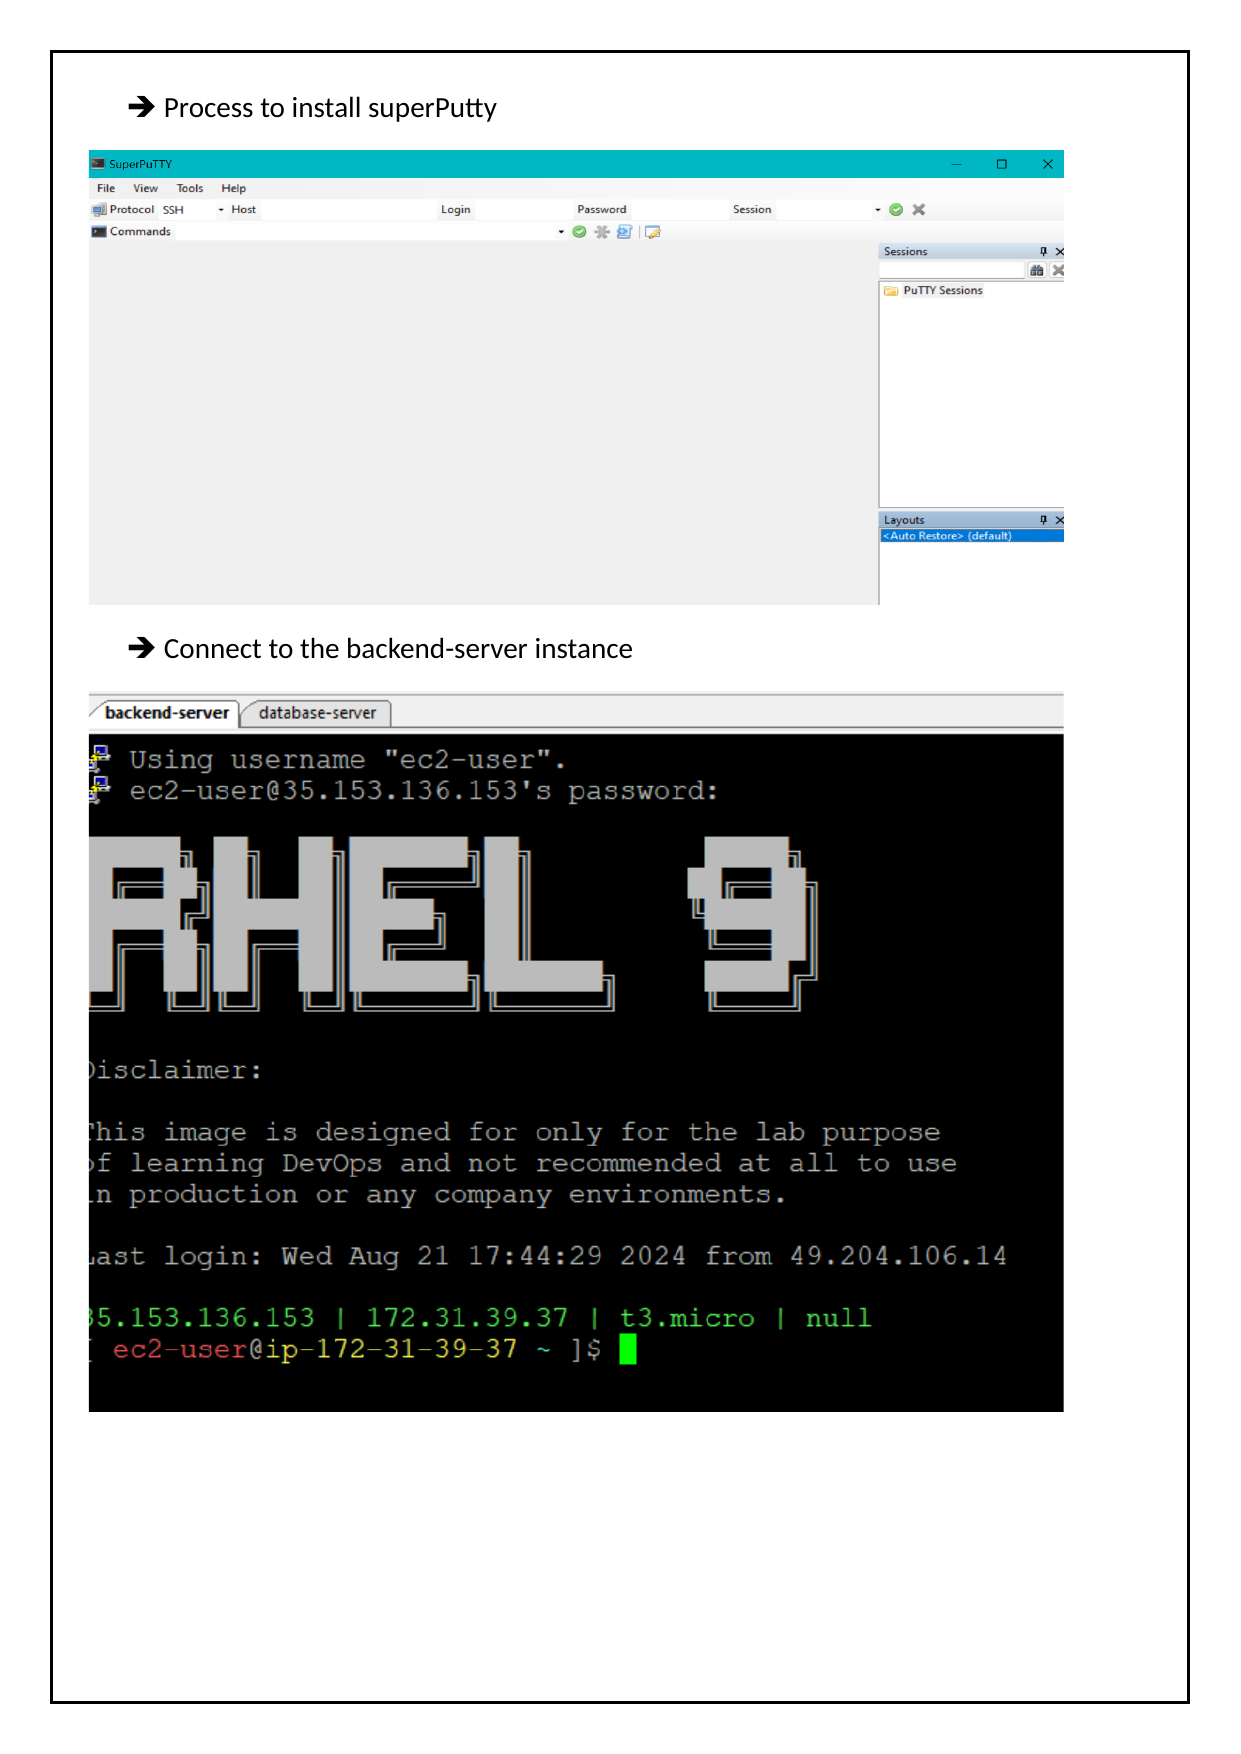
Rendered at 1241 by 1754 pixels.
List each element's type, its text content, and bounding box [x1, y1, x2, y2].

picture [88, 691, 1064, 1412]
list Process to install superPutty [126, 89, 1152, 124]
picture [88, 150, 1064, 605]
list Connect to the backend-server instance [126, 630, 1152, 665]
